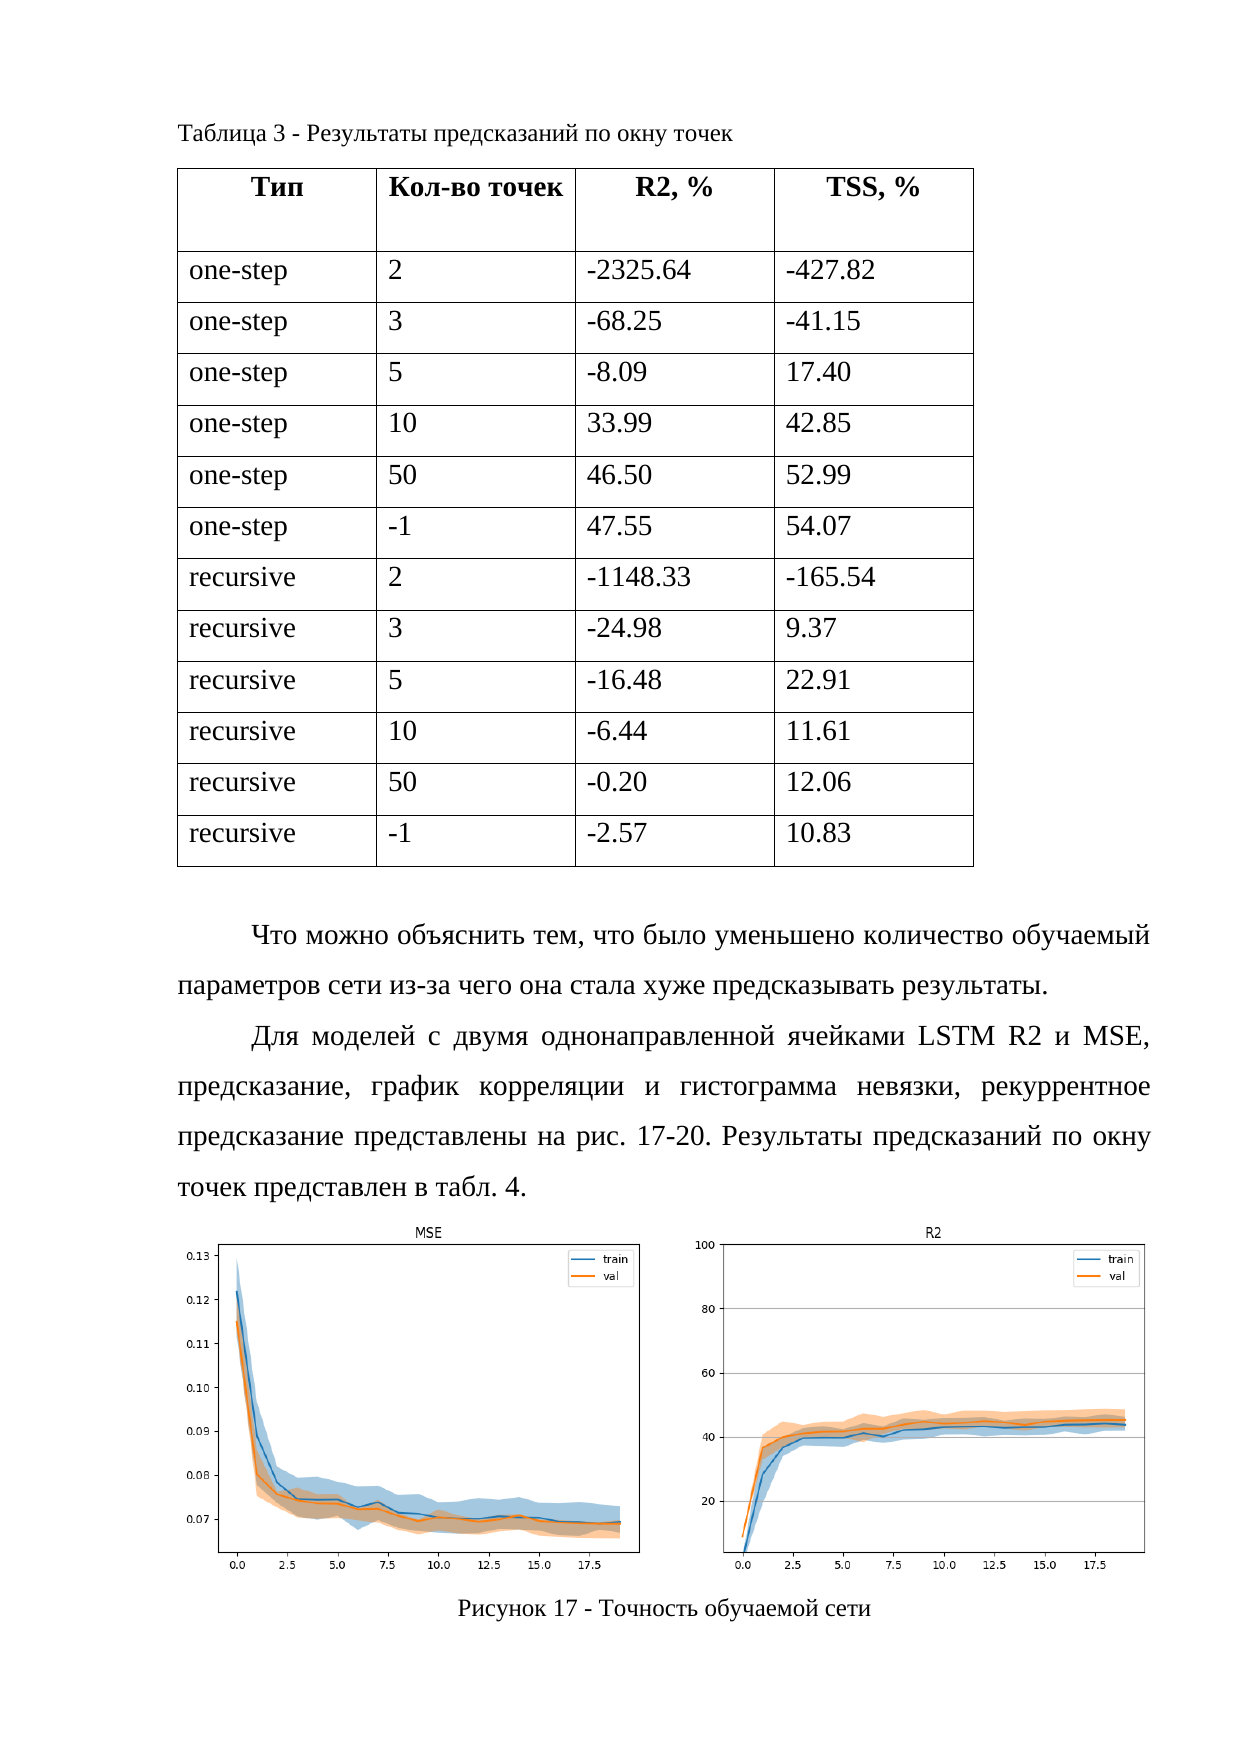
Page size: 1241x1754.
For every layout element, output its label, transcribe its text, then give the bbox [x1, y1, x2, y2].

table_cell -6.44 [576, 713, 774, 763]
table_cell 42.85 [775, 406, 973, 456]
picture [177, 1219, 1152, 1579]
table_cell 50 [377, 457, 575, 507]
text Для моделей с двумя однонаправленной ячейками LSTM R2 и MSE, предсказание, график корреляции и гистограмма невязки, рекуррентное предсказание представлены на рис. 17-20. Результаты предсказаний по окну точек представлен в табл. 4. [177, 1018, 1152, 1202]
table_cell -165.54 [775, 559, 973, 609]
table_header Кол-во точек [377, 169, 575, 251]
table_cell -24.98 [576, 611, 774, 661]
table_cell 10 [377, 713, 575, 763]
table_cell 3 [377, 611, 575, 661]
table_cell recursive [178, 559, 376, 609]
table_cell 54.07 [775, 508, 973, 558]
table_cell 17.40 [775, 354, 973, 404]
table_cell -2325.64 [576, 252, 774, 302]
table_cell recursive [178, 662, 376, 712]
text Что можно объяснить тем, что было уменьшено количество обучаемый параметров сети из-за чего она стала хуже предсказывать результаты. [177, 917, 1152, 1001]
table_cell -16.48 [576, 662, 774, 712]
table_cell one-step [178, 354, 376, 404]
table_cell 12.06 [775, 764, 973, 814]
table_cell 46.50 [576, 457, 774, 507]
table_cell 5 [377, 662, 575, 712]
table_cell -41.15 [775, 303, 973, 353]
table_cell 22.91 [775, 662, 973, 712]
table_cell -8.09 [576, 354, 774, 404]
table_cell -68.25 [576, 303, 774, 353]
table_cell 10.83 [775, 816, 973, 866]
table_cell one-step [178, 303, 376, 353]
table_cell 5 [377, 354, 575, 404]
table_cell recursive [178, 611, 376, 661]
table_cell -0.20 [576, 764, 774, 814]
table_cell recursive [178, 713, 376, 763]
table_cell 50 [377, 764, 575, 814]
table_header TSS, % [775, 169, 973, 251]
table_cell -2.57 [576, 816, 774, 866]
table_cell 52.99 [775, 457, 973, 507]
table_cell 33.99 [576, 406, 774, 456]
table_cell recursive [178, 816, 376, 866]
table_cell -1 [377, 816, 575, 866]
table_cell 11.61 [775, 713, 973, 763]
table_cell recursive [178, 764, 376, 814]
table_cell one-step [178, 252, 376, 302]
table_cell one-step [178, 508, 376, 558]
table_header R2, % [576, 169, 774, 251]
table_cell one-step [178, 457, 376, 507]
table_cell -427.82 [775, 252, 973, 302]
table_cell 10 [377, 406, 575, 456]
table_header Тип [178, 169, 376, 251]
table_cell -1 [377, 508, 575, 558]
table_cell -1148.33 [576, 559, 774, 609]
table_cell 3 [377, 303, 575, 353]
table_cell 2 [377, 559, 575, 609]
table_cell 47.55 [576, 508, 774, 558]
table_cell one-step [178, 406, 376, 456]
table_cell 9.37 [775, 611, 973, 661]
table_cell 2 [377, 252, 575, 302]
